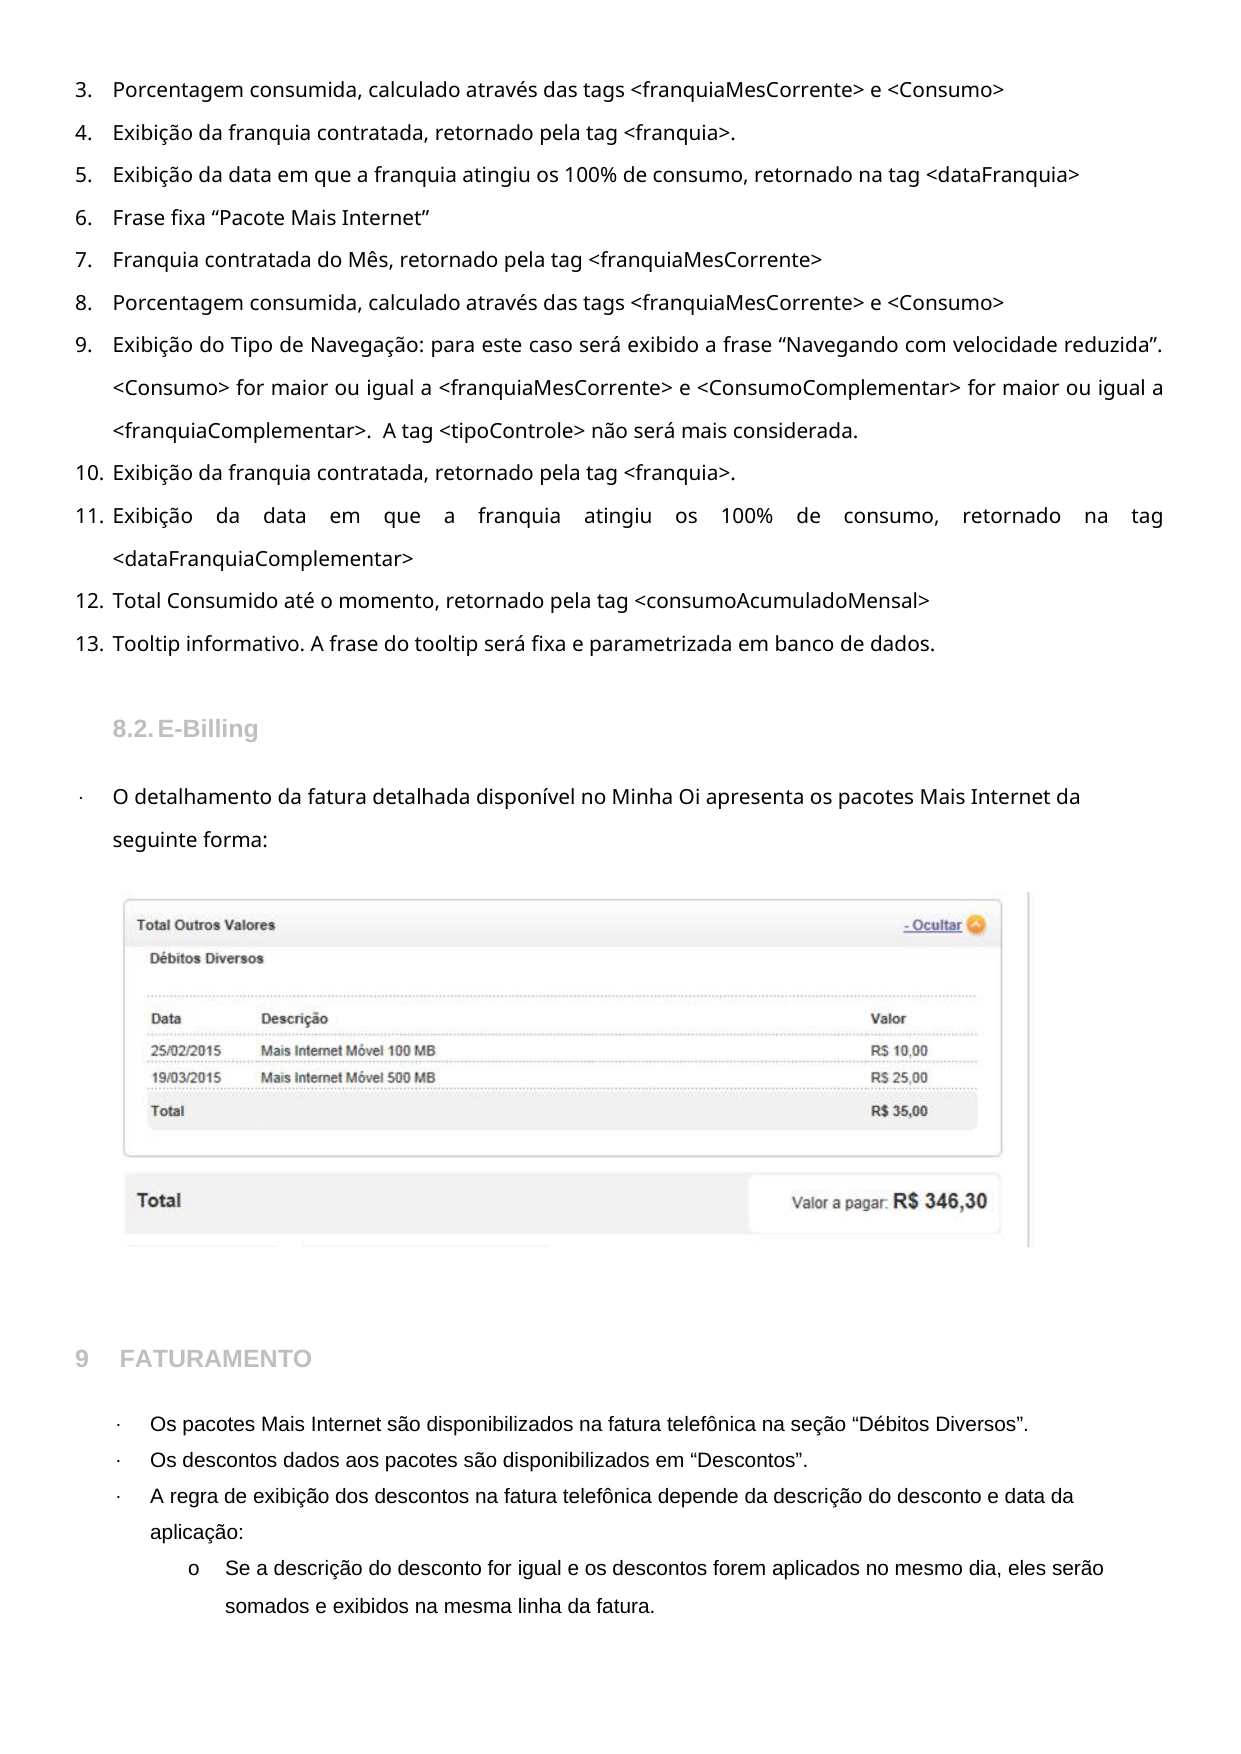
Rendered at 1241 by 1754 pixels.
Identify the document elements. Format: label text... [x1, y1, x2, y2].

list Porcentagem consumida, calculado através das tags <franquiaMesCorrente> e <Consumo> [75, 288, 1165, 316]
list Exibição da franquia contratada, retornado pela tag <franquia>. [75, 458, 1165, 487]
list Os pacotes Mais Internet são disponibilizados na fatura telefônica na seção “Débitos Diversos”. [112, 1412, 1165, 1436]
list A regra de exibição dos descontos na fatura telefônica depende da descrição do desconto e data da aplicação: [112, 1484, 1165, 1544]
list E-Billing [112, 714, 1165, 743]
list Exibição da data em que a franquia atingiu os 100% de consumo, retornado na tag <dataFranquia> [75, 160, 1165, 189]
list Total Consumido até o momento, retornado pela tag <consumoAcumuladoMensal> [75, 586, 1165, 615]
list Se a descrição do desconto for igual e os descontos forem aplicados no mesmo dia, eles serão somados e exibidos na mesma linha da fatura. [187, 1556, 1165, 1618]
list O detalhamento da fatura detalhada disponível no Minha Oi apresenta os pacotes Mais Internet da seguinte forma: [75, 782, 1165, 853]
list Exibição do Tipo de Navegação: para este caso será exibido a frase “Navegando com velocidade reduzida”. <Consumo> for maior ou igual a <franquiaMesCorrente> e <ConsumoComplementar> for maior ou igual a <franquiaComplementar>. A tag <tipoControle> não será mais considerada. [75, 331, 1165, 444]
list Franquia contratada do Mês, retornado pela tag <franquiaMesCorrente> [75, 245, 1165, 274]
list FATURAMENTO [75, 1344, 1165, 1373]
list Exibição da franquia contratada, retornado pela tag <franquia>. [75, 118, 1165, 146]
list Tooltip informativo. A frase do tooltip será fixa e parametrizada em banco de dados. [75, 629, 1165, 657]
picture [112, 892, 1042, 1247]
list Porcentagem consumida, calculado através das tags <franquiaMesCorrente> e <Consumo> [75, 75, 1165, 103]
list Os descontos dados aos pacotes são disponibilizados em “Descontos”. [112, 1448, 1165, 1472]
list Exibição da data em que a franquia atingiu os 100% de consumo, retornado na tag <dataFranquiaComplementar> [75, 501, 1165, 572]
list Frase fixa “Pacote Mais Internet” [75, 203, 1165, 231]
